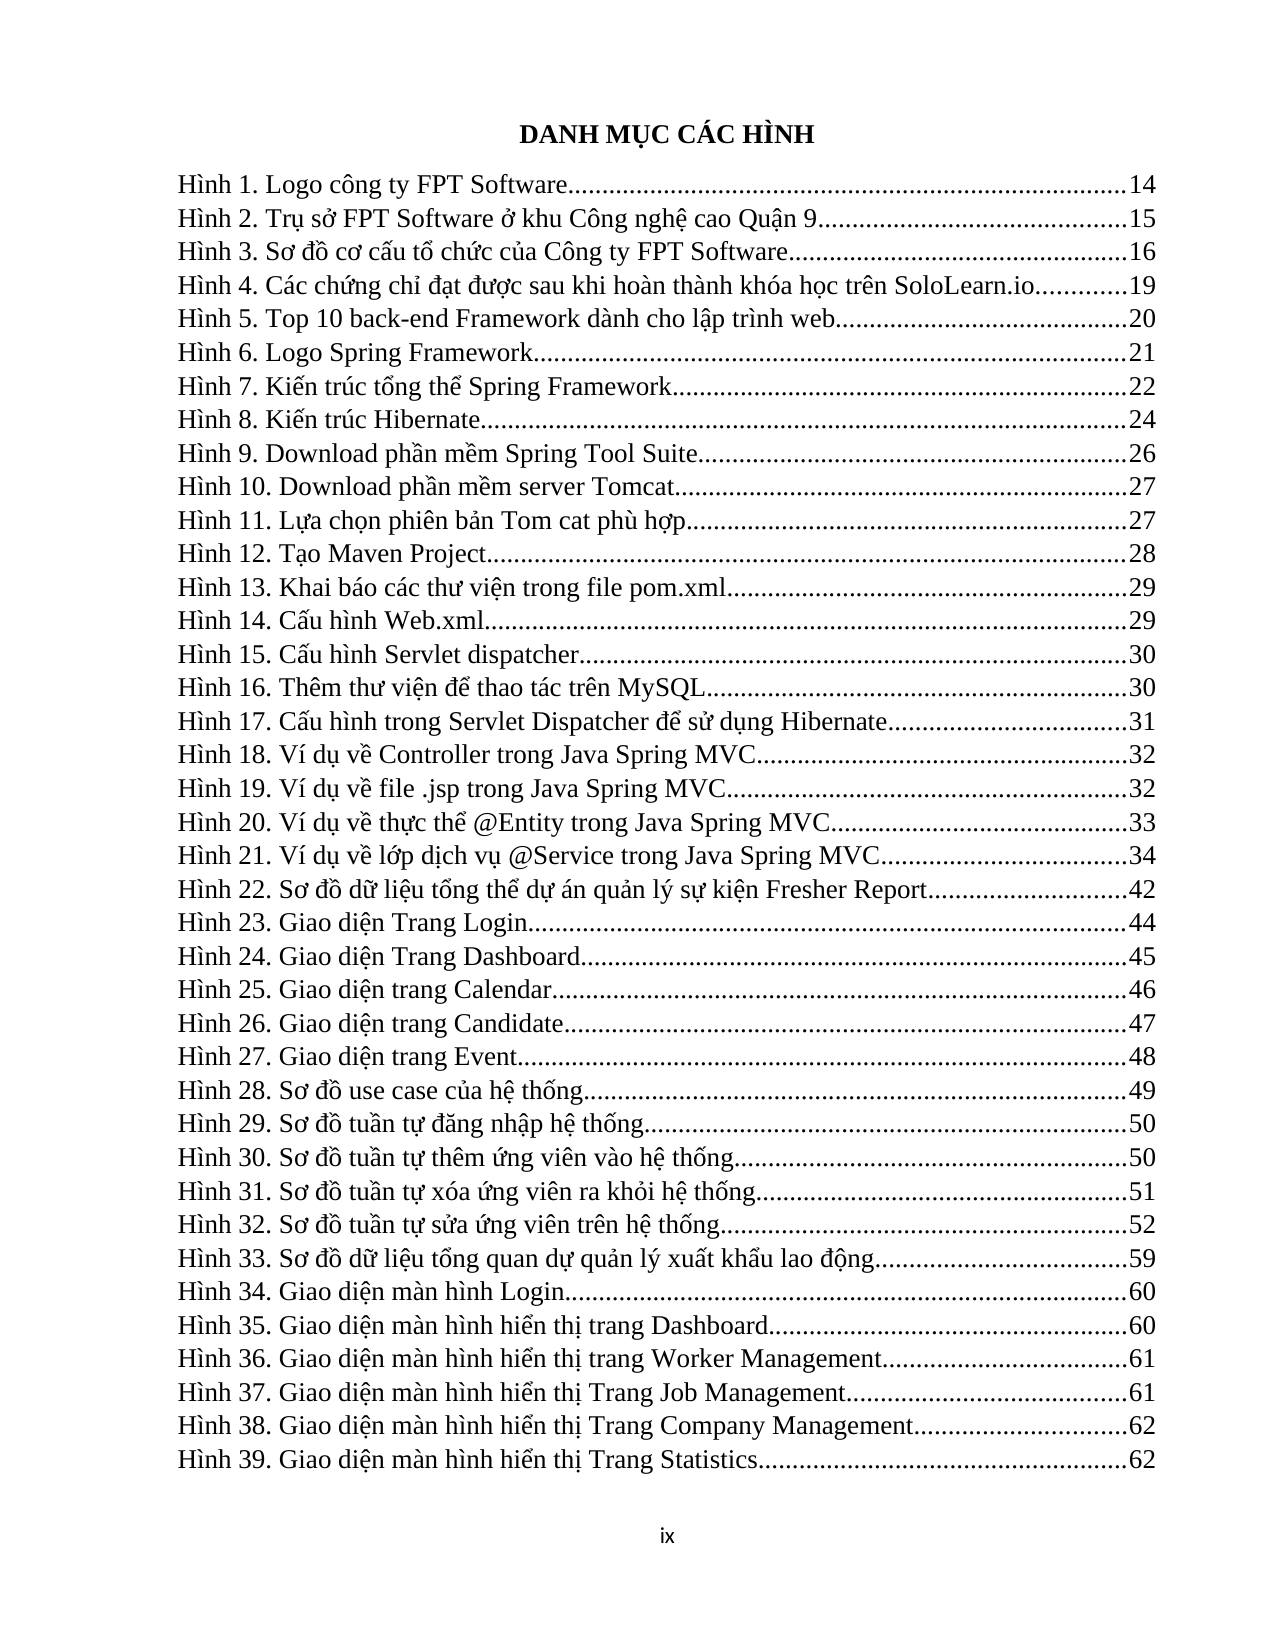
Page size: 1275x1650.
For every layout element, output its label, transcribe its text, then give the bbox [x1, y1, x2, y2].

text Hình 4. Các chứng chỉ đạt được sau khi hoàn thành khóa học trên SoloLearn.io 19 [177, 269, 1157, 300]
text Hình 6. Logo Spring Framework 21 [177, 336, 1157, 367]
text Hình 32. Sơ đồ tuần tự sửa ứng viên trên hệ thống 52 [177, 1208, 1157, 1239]
text Hình 15. Cấu hình Servlet dispatcher 30 [177, 638, 1157, 669]
text Hình 22. Sơ đồ dữ liệu tổng thể dự án quản lý sự kiện Fresher Report 42 [177, 873, 1157, 904]
text Hình 12. Tạo Maven Project 28 [177, 537, 1157, 568]
text Hình 11. Lựa chọn phiên bản Tom cat phù hợp 27 [177, 504, 1157, 535]
text Hình 9. Download phần mềm Spring Tool Suite 26 [177, 437, 1157, 468]
text Hình 14. Cấu hình Web.xml 29 [177, 604, 1157, 636]
text Hình 24. Giao diện Trang Dashboard 45 [177, 940, 1157, 971]
text Hình 33. Sơ đồ dữ liệu tổng quan dự quản lý xuất khẩu lao động 59 [177, 1242, 1157, 1273]
text Hình 39. Giao diện màn hình hiển thị Trang Statistics 62 [177, 1443, 1157, 1474]
text Hình 20. Ví dụ về thực thể @Entity trong Java Spring MVC 33 [177, 806, 1157, 837]
text Hình 35. Giao diện màn hình hiển thị trang Dashboard 60 [177, 1309, 1157, 1340]
text Hình 7. Kiến trúc tổng thể Spring Framework 22 [177, 369, 1157, 401]
text Hình 34. Giao diện màn hình Login 60 [177, 1275, 1157, 1306]
text Hình 5. Top 10 back-end Framework dành cho lập trình web 20 [177, 302, 1157, 334]
text Hình 8. Kiến trúc Hibernate 24 [177, 403, 1157, 434]
text Hình 26. Giao diện trang Candidate 47 [177, 1007, 1157, 1038]
text Hình 38. Giao diện màn hình hiển thị Trang Company Management 62 [177, 1409, 1157, 1441]
text Hình 30. Sơ đồ tuần tự thêm ứng viên vào hệ thống 50 [177, 1141, 1157, 1172]
text Hình 37. Giao diện màn hình hiển thị Trang Job Management 61 [177, 1376, 1157, 1407]
text Hình 25. Giao diện trang Calendar 46 [177, 973, 1157, 1004]
text Hình 10. Download phần mềm server Tomcat 27 [177, 470, 1157, 501]
text Hình 18. Ví dụ về Controller trong Java Spring MVC 32 [177, 738, 1157, 770]
text Hình 28. Sơ đồ use case của hệ thống 49 [177, 1074, 1157, 1105]
text Hình 2. Trụ sở FPT Software ở khu Công nghệ cao Quận 9 15 [177, 202, 1157, 233]
text Hình 13. Khai báo các thư viện trong file pom.xml 29 [177, 571, 1157, 602]
text Hình 27. Giao diện trang Event 48 [177, 1040, 1157, 1072]
text DANH MỤC CÁC HÌNH [177, 118, 1157, 149]
text Hình 16. Thêm thư viện để thao tác trên MySQL 30 [177, 671, 1157, 703]
text Hình 1. Logo công ty FPT Software 14 [177, 168, 1157, 199]
text Hình 31. Sơ đồ tuần tự xóa ứng viên ra khỏi hệ thống 51 [177, 1174, 1157, 1206]
text Hình 21. Ví dụ về lớp dịch vụ @Service trong Java Spring MVC 34 [177, 839, 1157, 870]
text Hình 23. Giao diện Trang Login 44 [177, 906, 1157, 937]
text Hình 3. Sơ đồ cơ cấu tổ chức của Công ty FPT Software 16 [177, 235, 1157, 267]
text Hình 17. Cấu hình trong Servlet Dispatcher để sử dụng Hibernate 31 [177, 705, 1157, 736]
text Hình 19. Ví dụ về file .jsp trong Java Spring MVC 32 [177, 772, 1157, 803]
text Hình 29. Sơ đồ tuần tự đăng nhập hệ thống 50 [177, 1107, 1157, 1139]
text Hình 36. Giao diện màn hình hiển thị trang Worker Management 61 [177, 1342, 1157, 1373]
